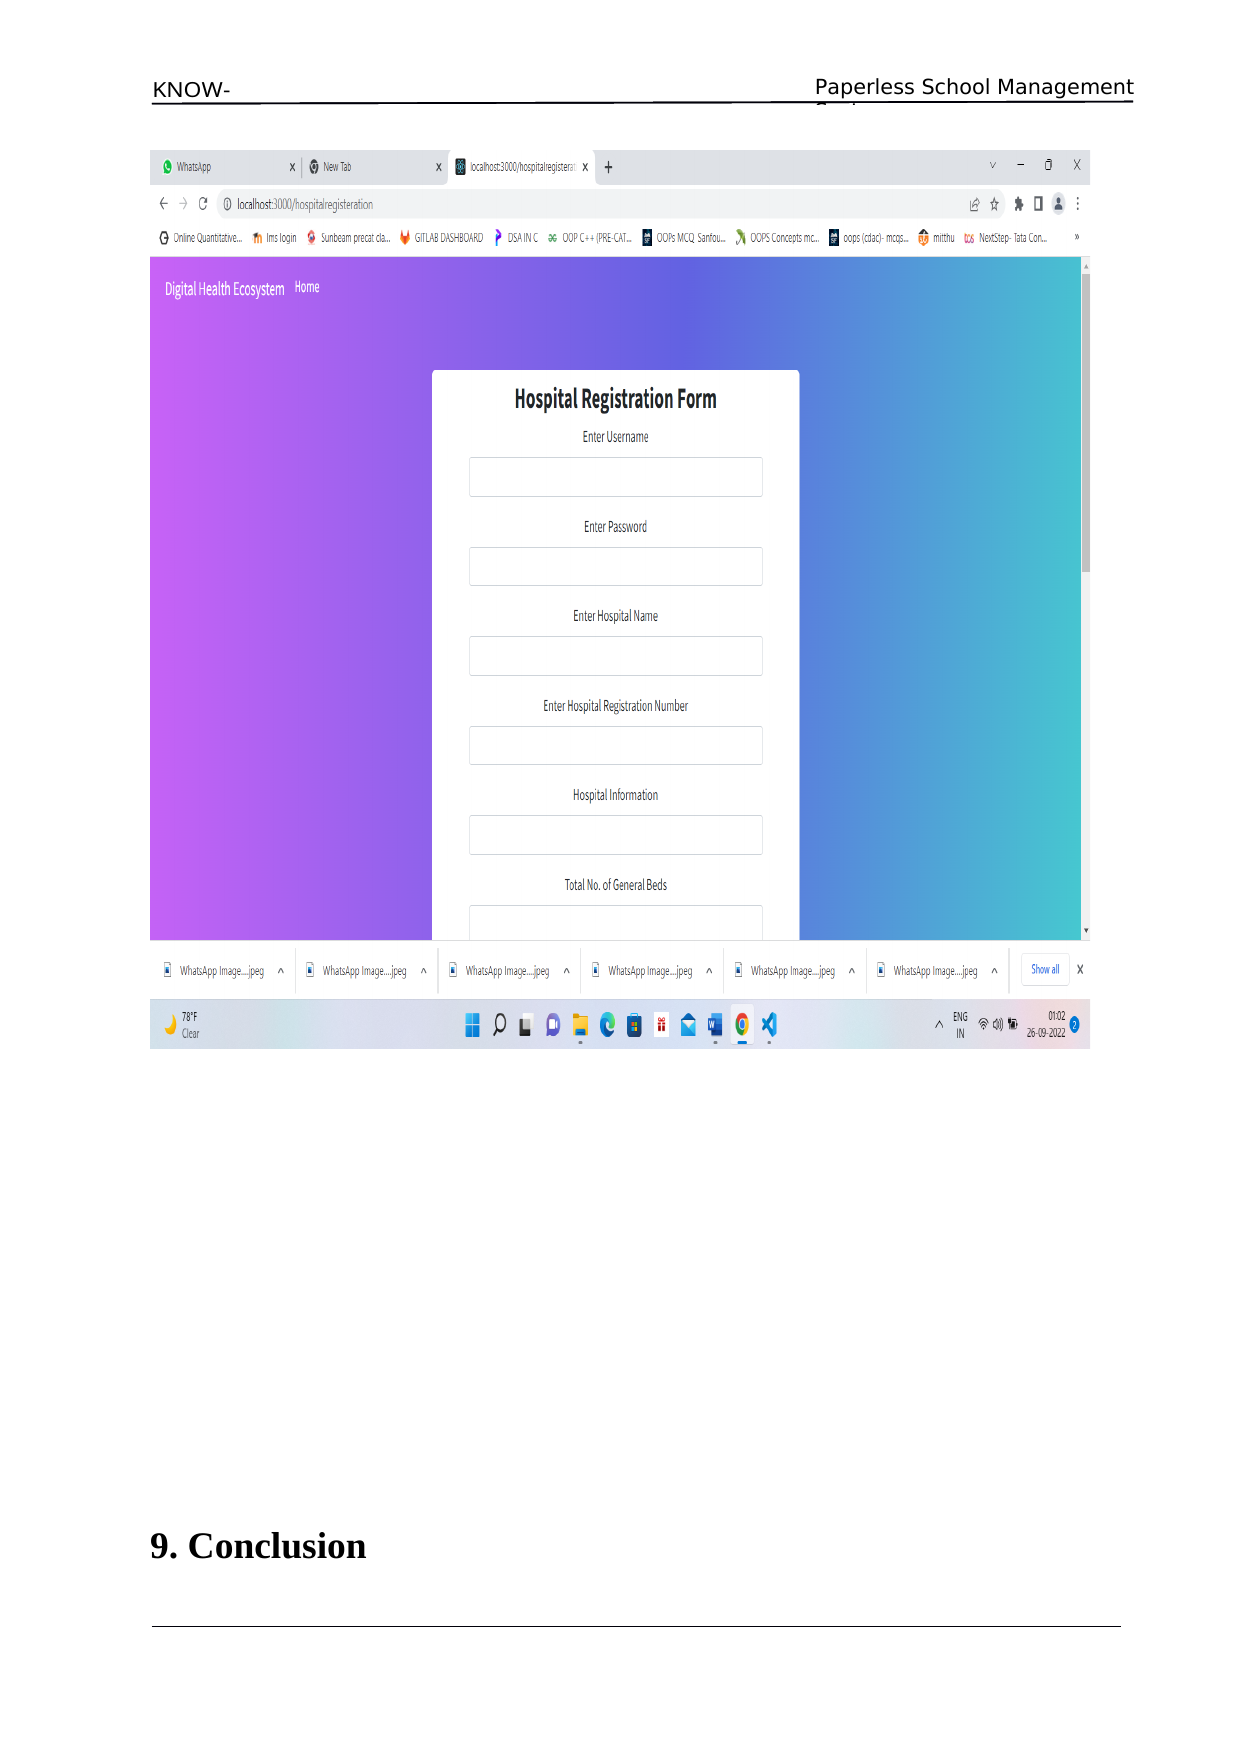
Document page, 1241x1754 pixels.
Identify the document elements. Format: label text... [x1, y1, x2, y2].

picture [150, 150, 1091, 1049]
text 9. Conclusion [150, 1523, 1090, 1566]
